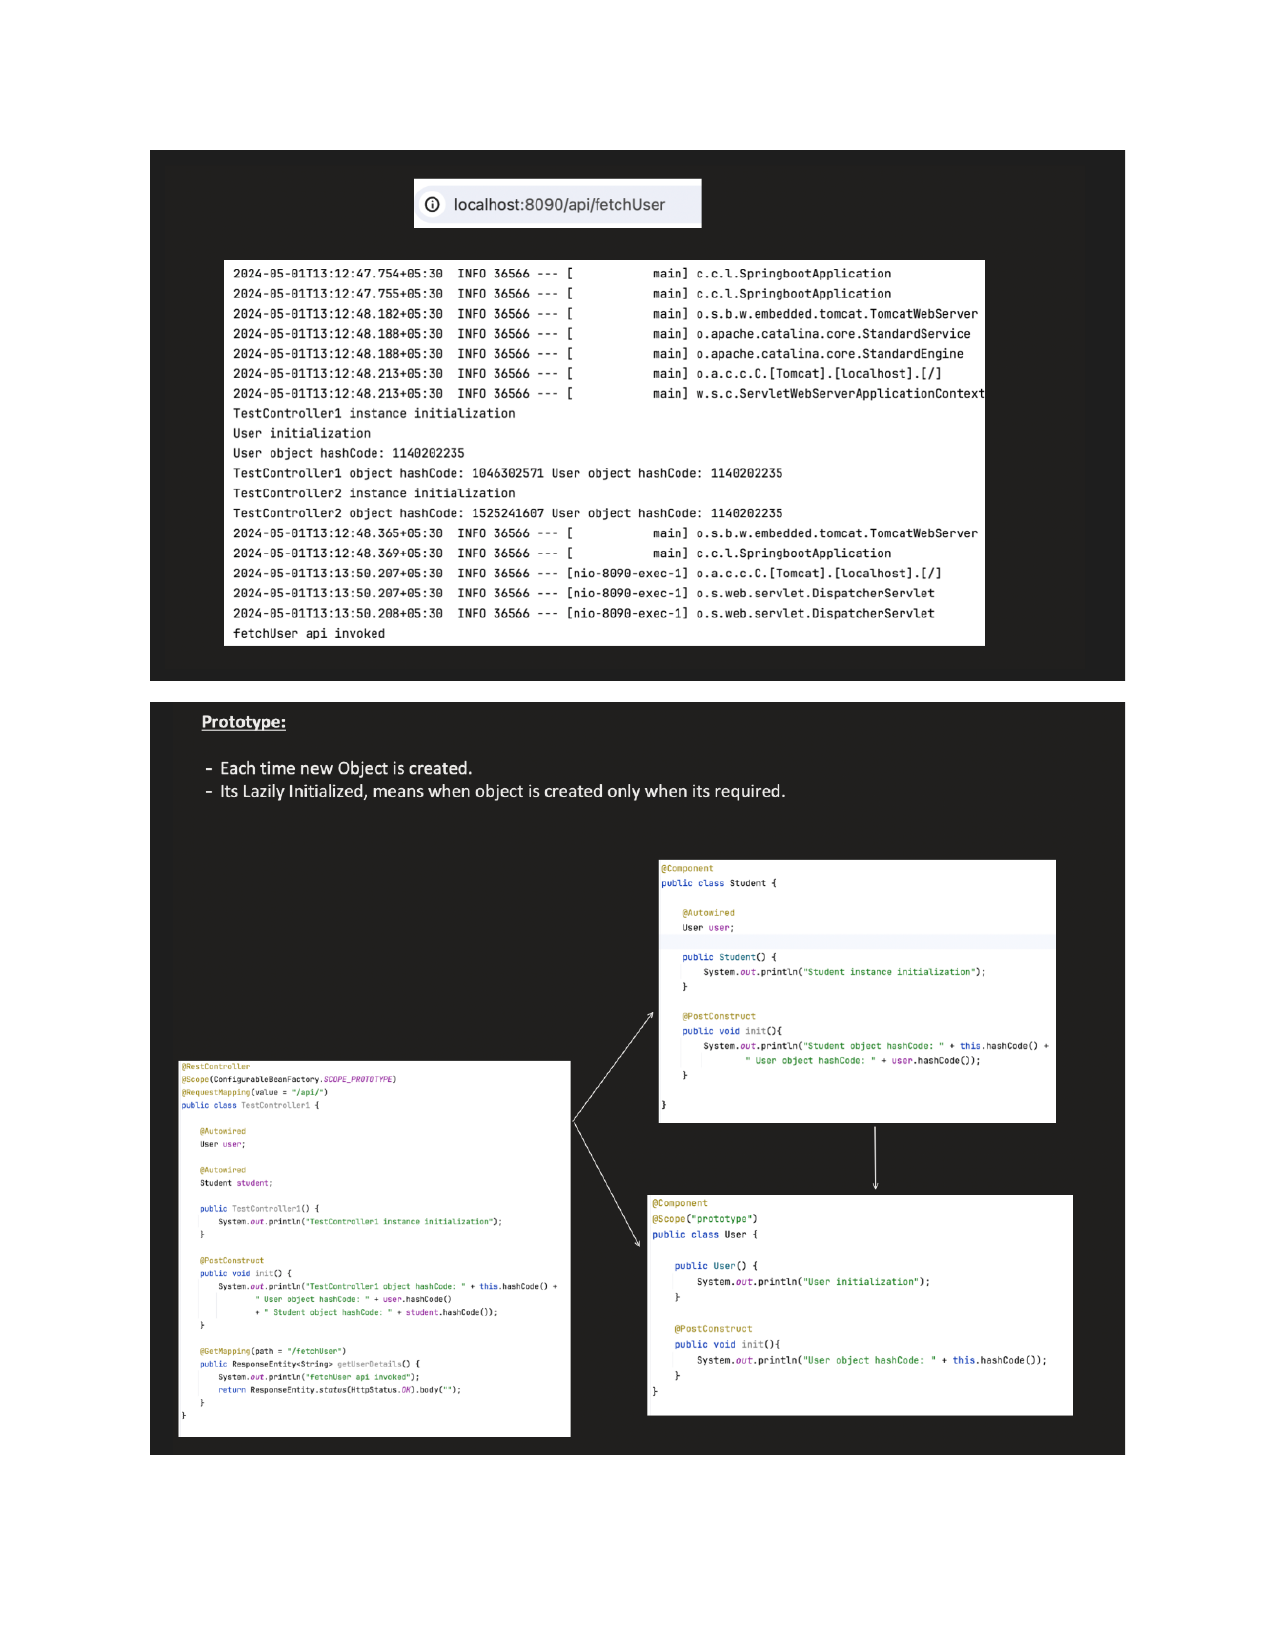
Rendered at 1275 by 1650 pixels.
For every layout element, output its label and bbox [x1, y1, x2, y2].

picture [150, 150, 1125, 681]
picture [150, 702, 1125, 1455]
